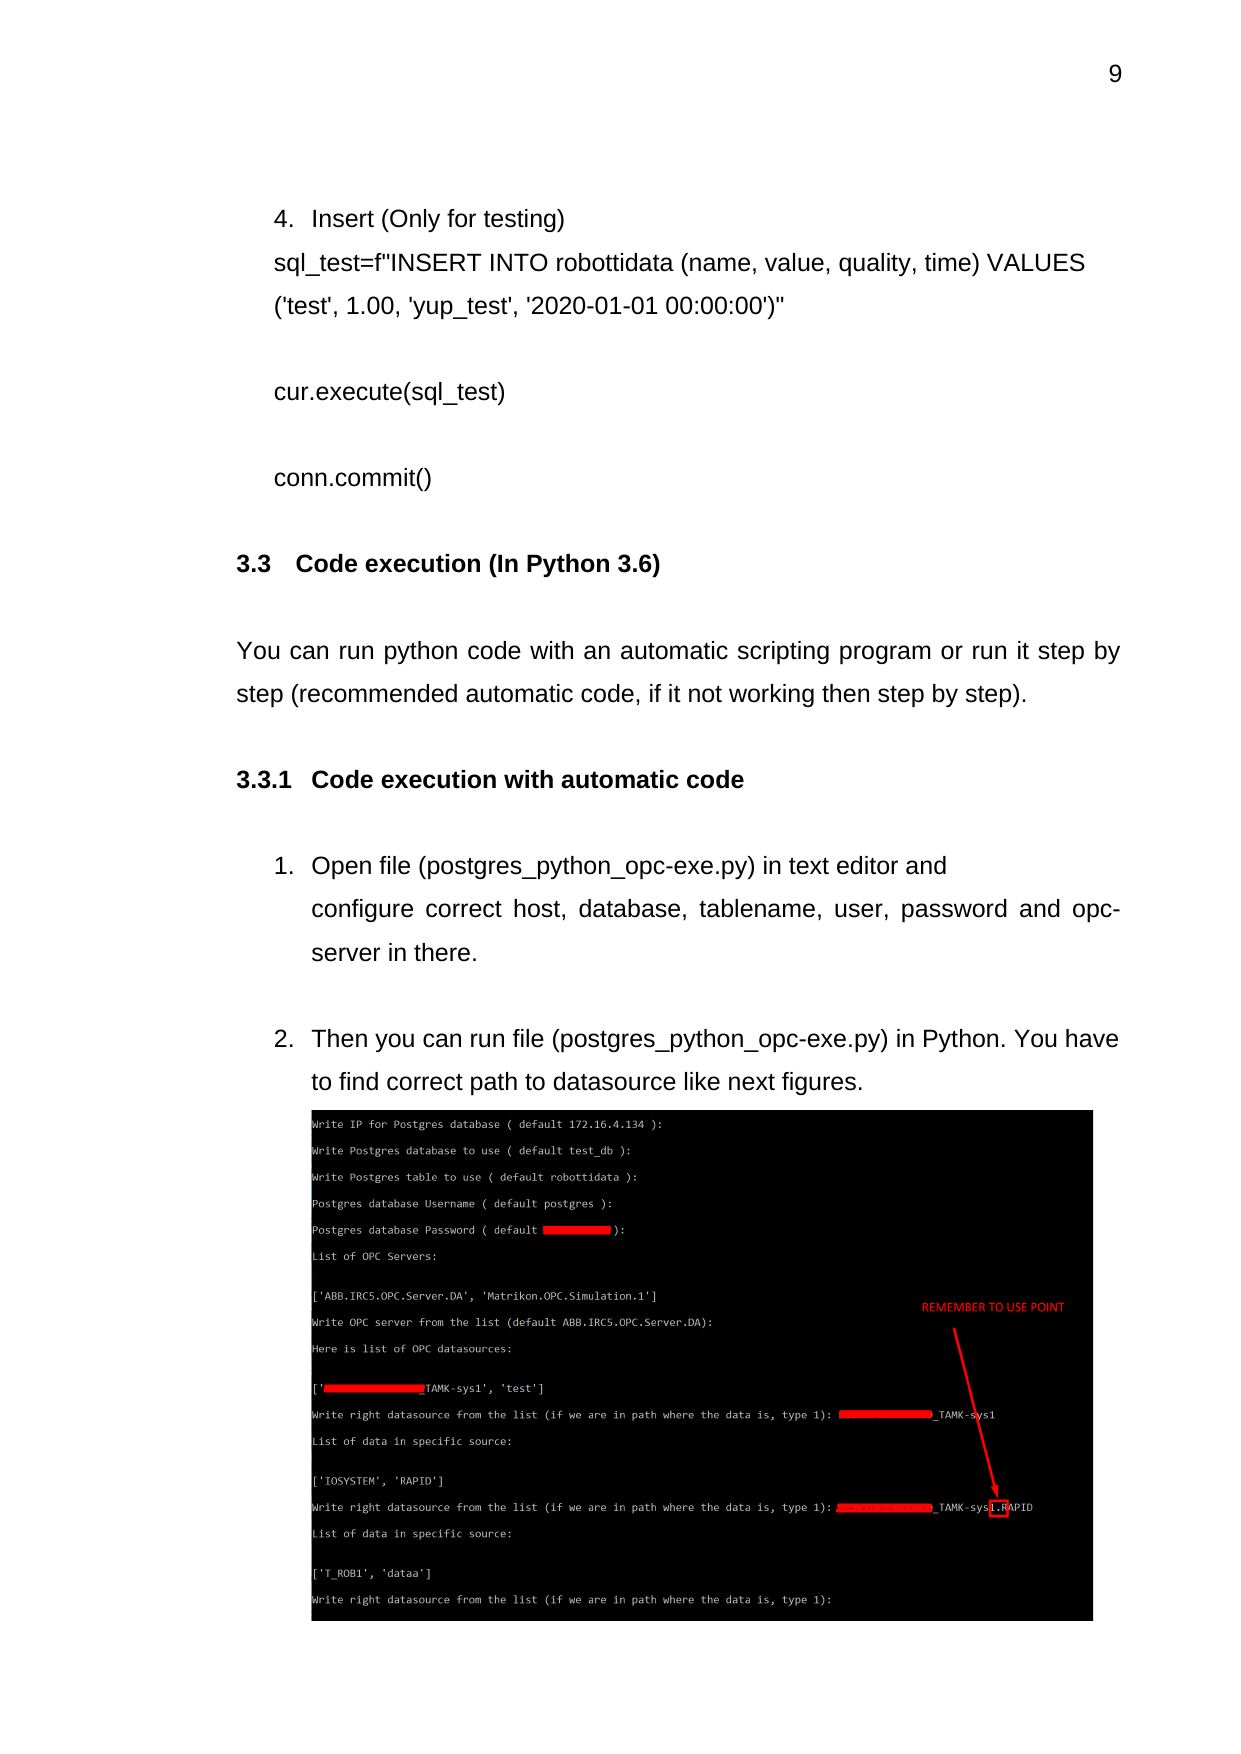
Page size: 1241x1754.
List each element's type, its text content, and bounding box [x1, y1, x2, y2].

list Open file (postgres_python_opc-exe.py) in text editor and [274, 851, 1122, 880]
subtitle Code execution with automatic code [236, 765, 1122, 794]
text conn.commit() [274, 463, 1122, 492]
picture [311, 1110, 1094, 1621]
list configure correct host, database, tablename, user, password and opc-server in there. [311, 894, 1122, 966]
text You can run python code with an automatic scripting program or run it step by step (recommended automatic code, if it not working then step by step). [236, 636, 1122, 707]
list Insert (Only for testing) [274, 204, 1122, 233]
text sql_test=f"INSERT INTO robottidata (name, value, quality, time) VALUES ('test', 1.00, 'yup_test', '2020-01-01 00:00:00')" [274, 247, 1122, 319]
subtitle Code execution (In Python 3.6) [236, 549, 1122, 578]
text cur.execute(sql_test) [274, 377, 1122, 406]
